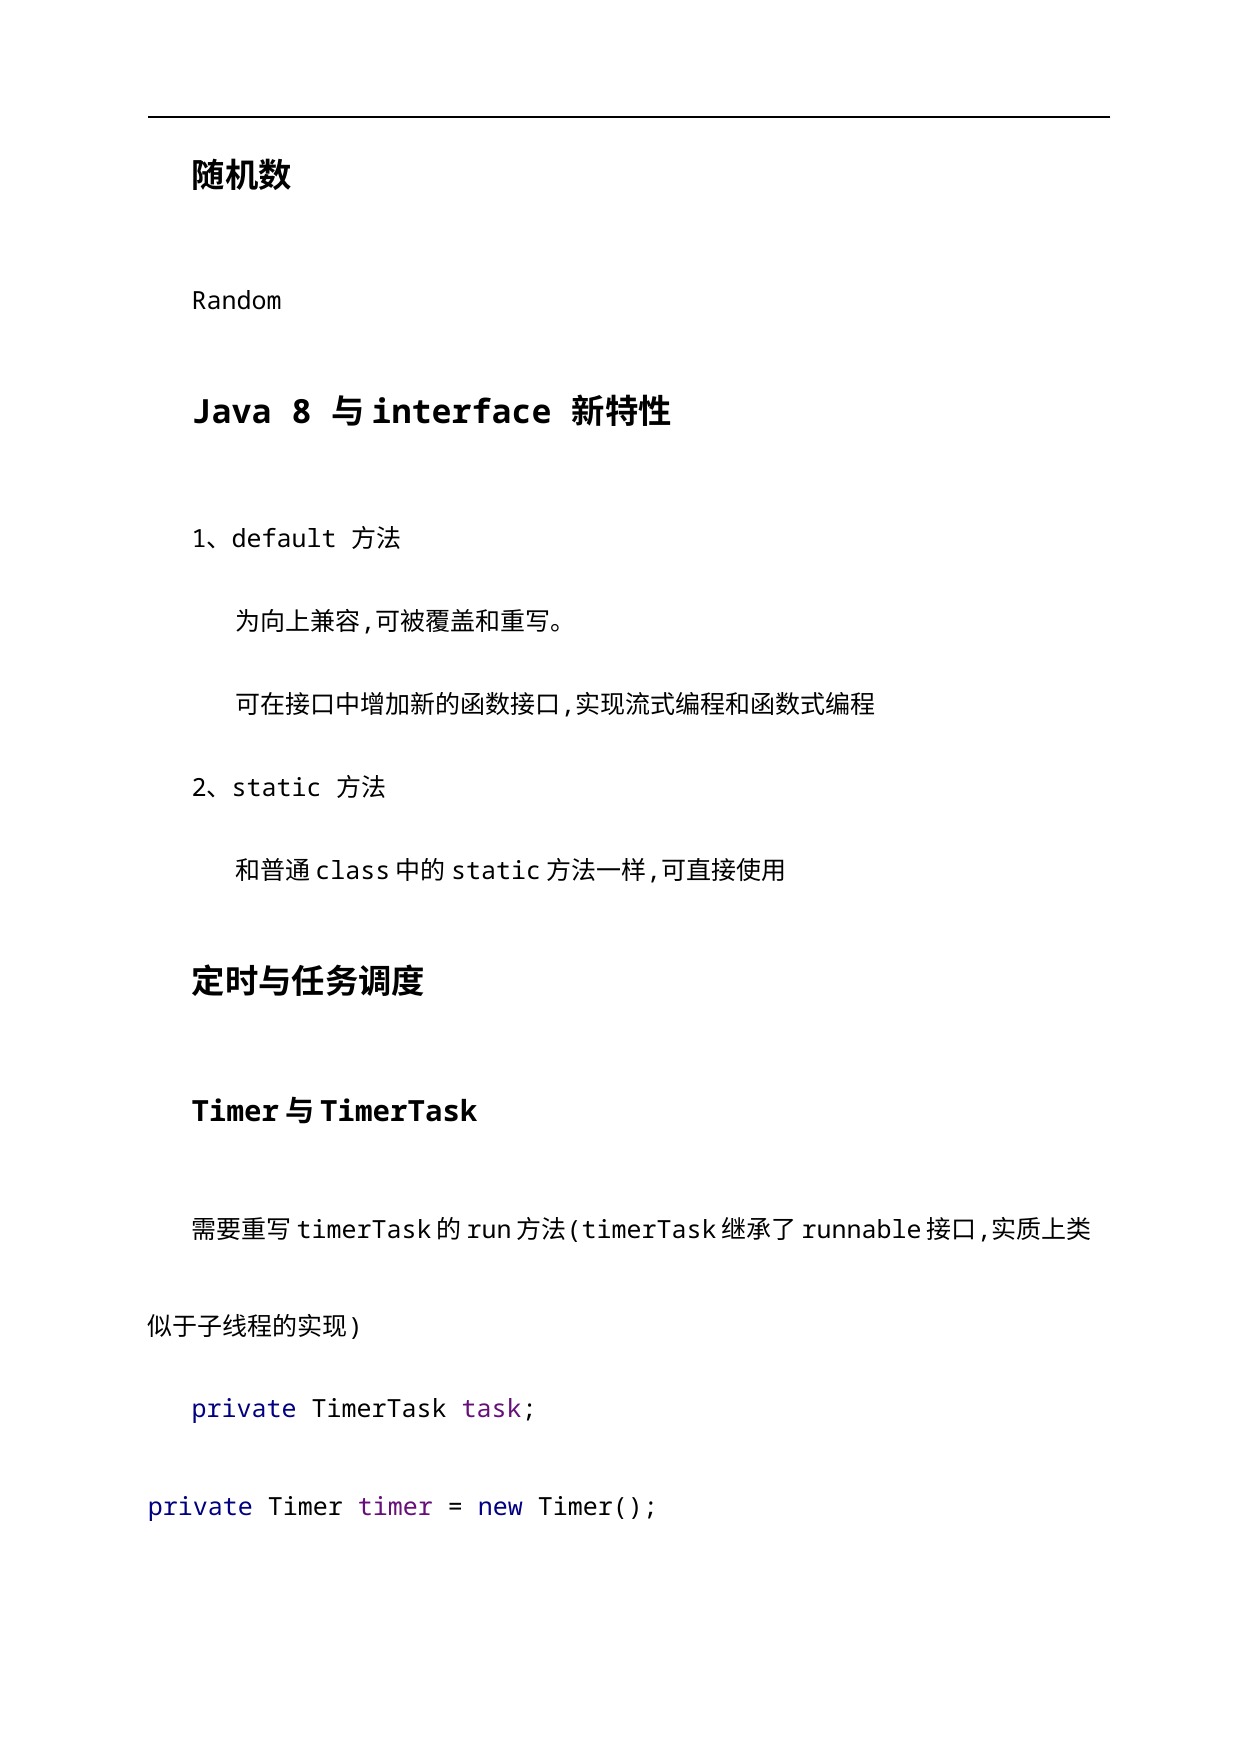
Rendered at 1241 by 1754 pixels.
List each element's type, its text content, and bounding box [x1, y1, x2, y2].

text 为向上兼容,可被覆盖和重写。 [148, 587, 1110, 652]
text 和普通class中的 static方法一样,可直接使用 [148, 836, 1110, 901]
subtitle 定时与任务调度 [148, 947, 1110, 1012]
text 可在接口中增加新的函数接口,实现流式编程和函数式编程 [148, 670, 1110, 735]
text 2、static 方法 [148, 753, 1110, 818]
text 需要重写timerTask的run方法(timerTask继承了runnable接口,实质上类似于子线程的实现) [148, 1195, 1110, 1357]
text private TimerTask task; private Timer timer = new Timer(); [148, 1375, 1110, 1538]
text Random [148, 267, 1110, 332]
subtitle Java 8 与interface 新特性 [148, 376, 1110, 441]
text 1、default 方法 [148, 504, 1110, 569]
subtitle 随机数 [148, 140, 1110, 205]
subtitle Timer与TimerTask [148, 1076, 1110, 1141]
